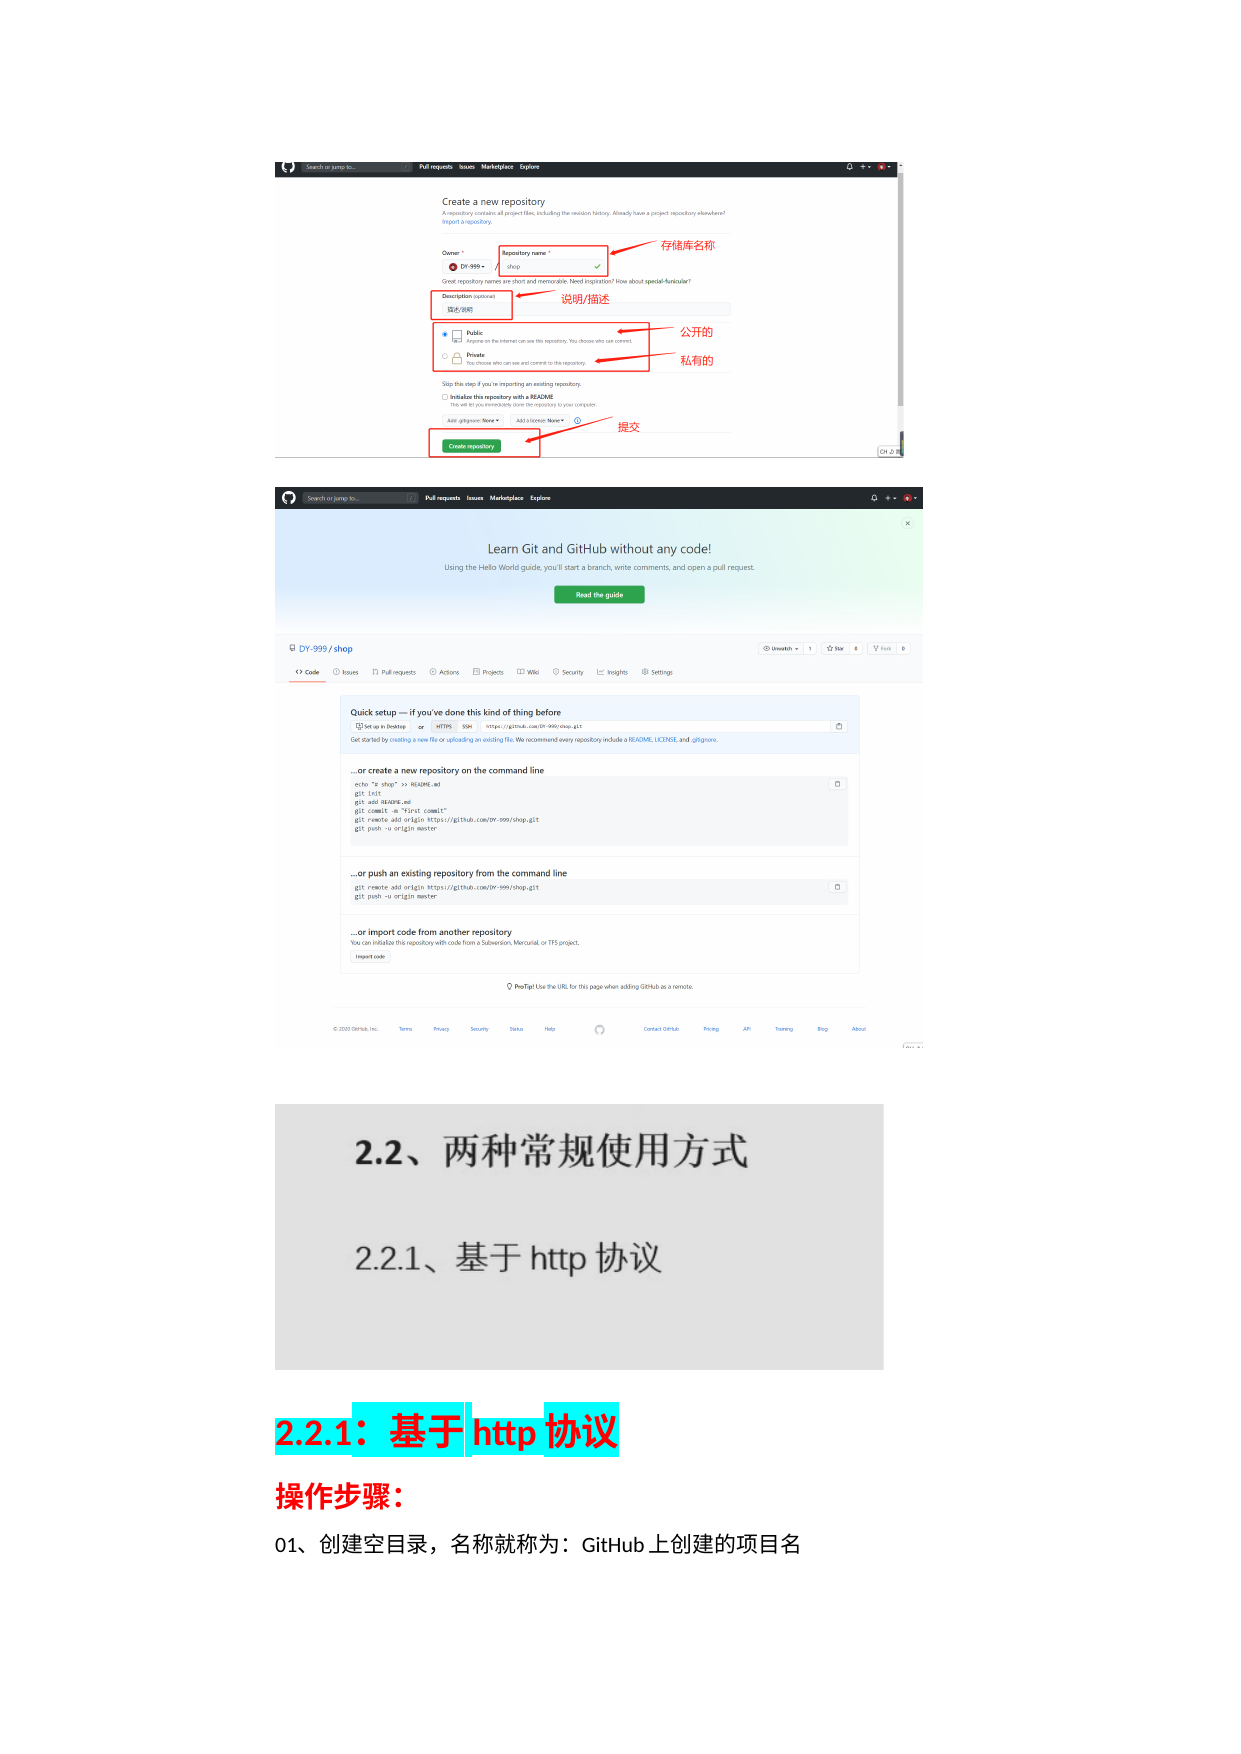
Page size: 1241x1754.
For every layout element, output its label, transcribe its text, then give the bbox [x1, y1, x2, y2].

picture [275, 162, 904, 458]
list 01、创建空目录，名称就称为：GitHub上创建的项目名 [231, 1527, 1053, 1559]
list 2.2.1：基于http协议 [231, 1397, 1053, 1462]
picture [275, 487, 923, 1048]
list 操作步骤： [231, 1462, 1053, 1527]
picture [275, 1104, 884, 1370]
